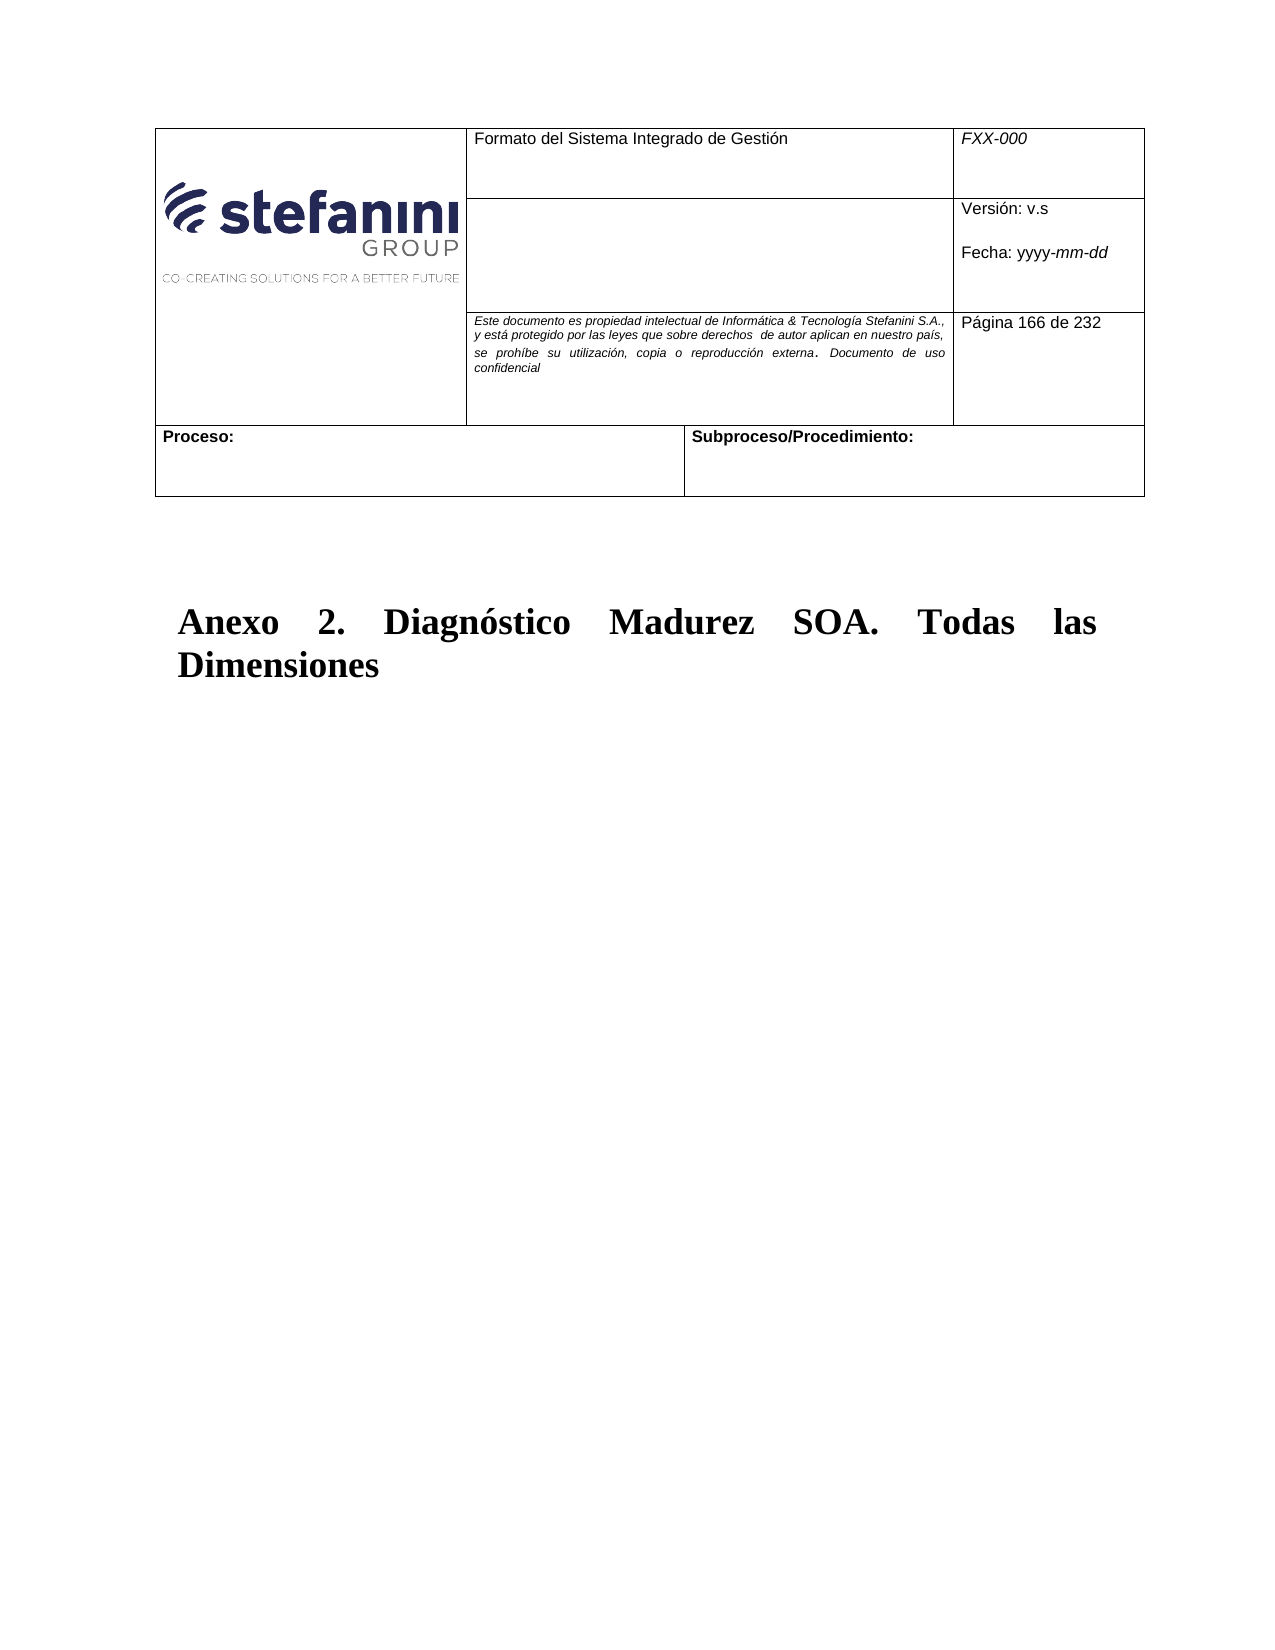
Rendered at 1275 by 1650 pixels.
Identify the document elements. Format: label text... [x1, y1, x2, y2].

picture [162, 182, 460, 286]
subtitle Anexo 2. Diagnóstico Madurez SOA. Todas las Dimensiones [177, 599, 1098, 686]
